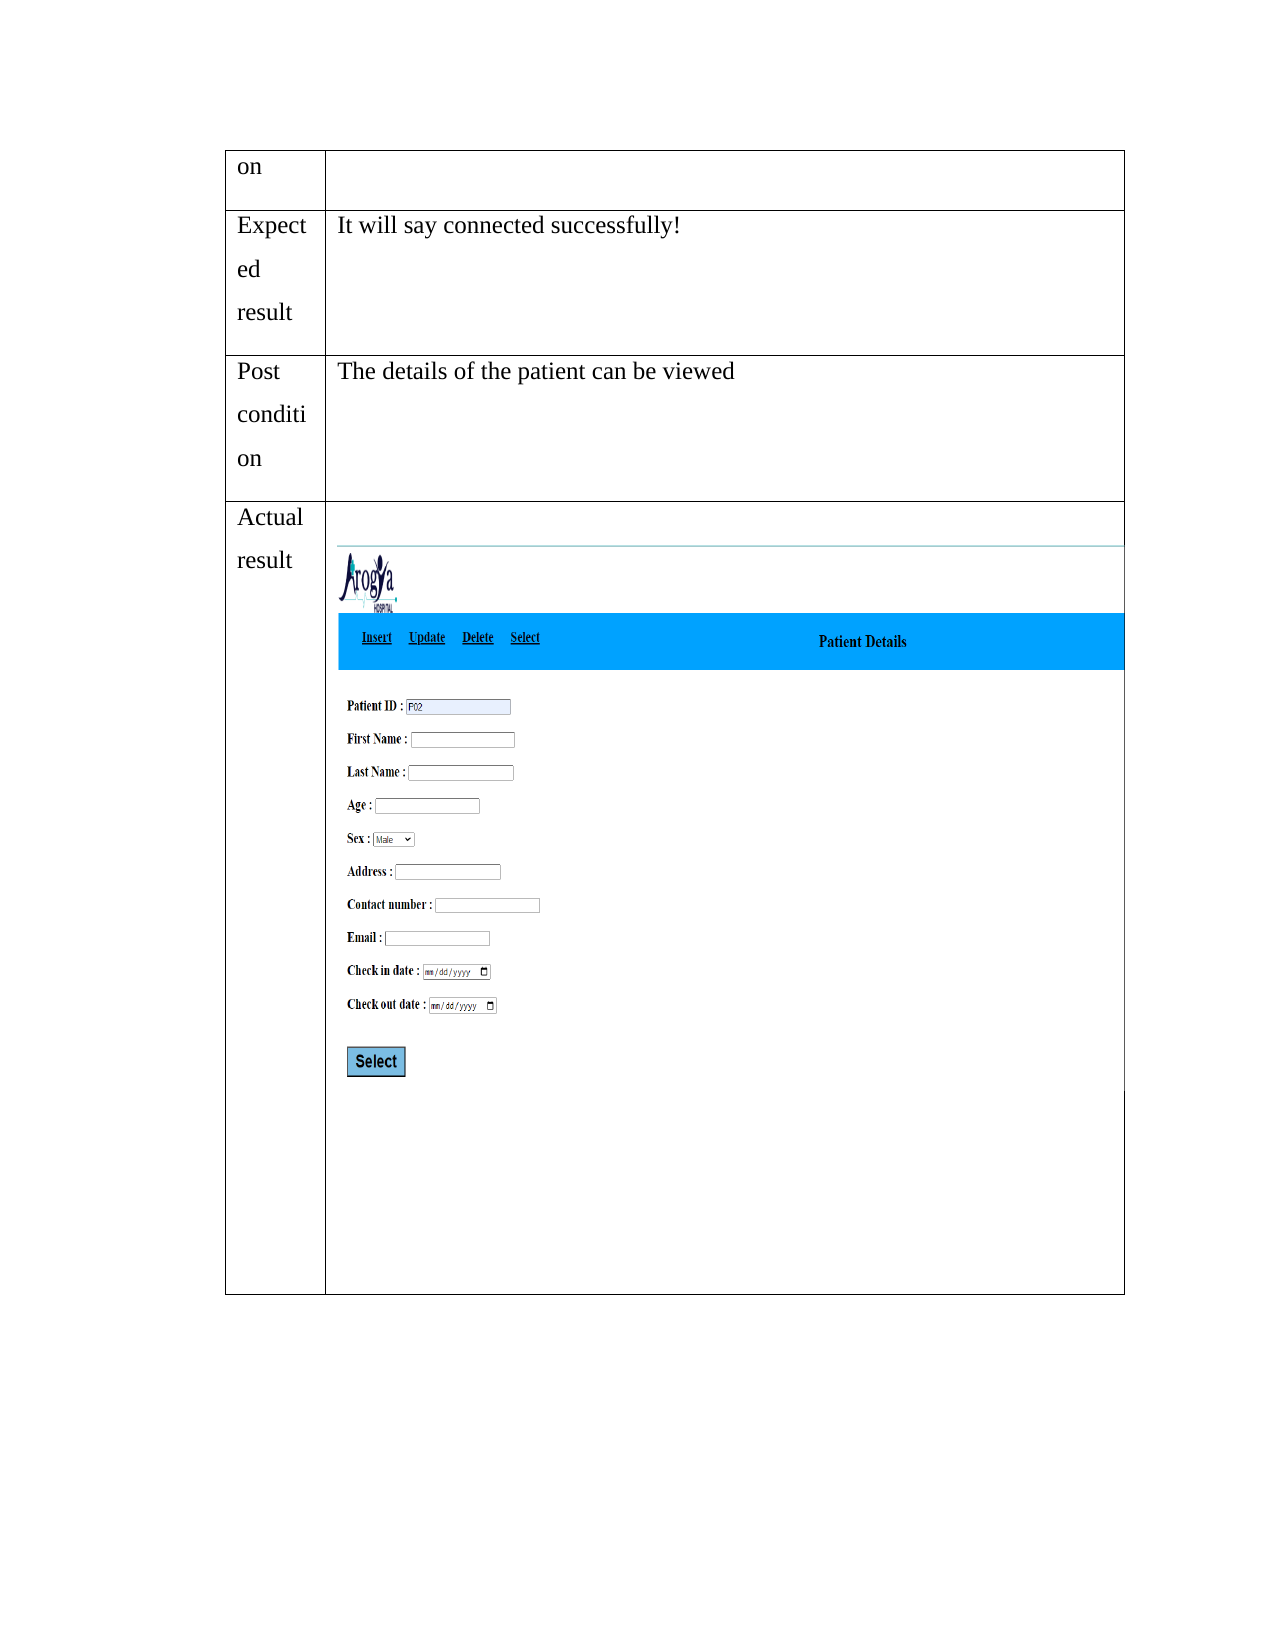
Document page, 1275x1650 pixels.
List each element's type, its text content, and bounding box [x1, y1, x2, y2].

table_cell The details of the patient can be viewed [326, 356, 1124, 501]
table_cell Actual result [226, 502, 325, 1294]
table_cell [326, 502, 1124, 1294]
table_cell Expected result [226, 211, 325, 355]
table_cell It will say connected successfully! [326, 211, 1124, 355]
table_cell Post condition [226, 356, 325, 501]
table_cell Pre-Condition [226, 151, 325, 209]
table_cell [326, 151, 1124, 209]
picture [337, 545, 1125, 1091]
